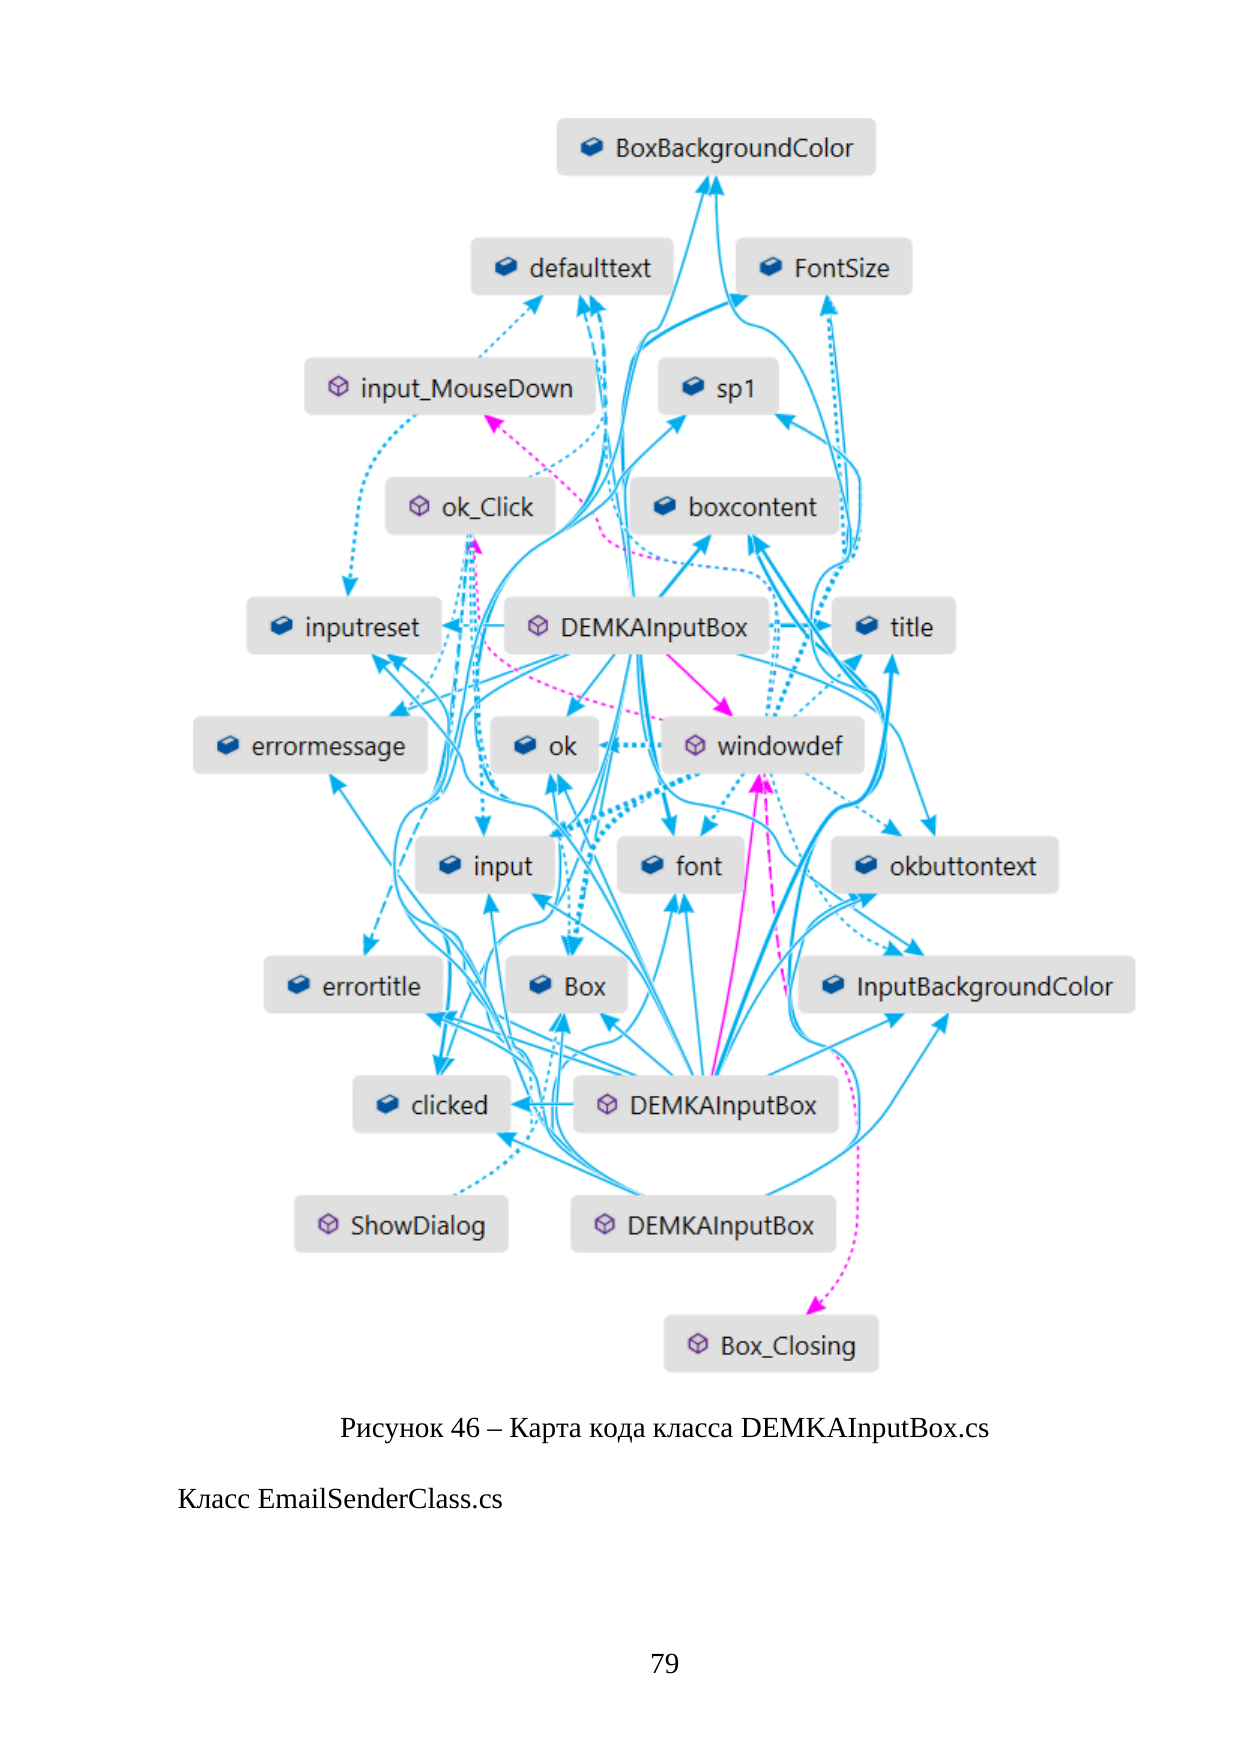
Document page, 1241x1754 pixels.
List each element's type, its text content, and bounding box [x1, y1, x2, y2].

picture [192, 118, 1137, 1373]
text Класс EmailSenderClass.cs [177, 1481, 1152, 1515]
text Рисунок 46 – Карта кода класса DEMKAInputBox.cs [177, 1410, 1152, 1444]
